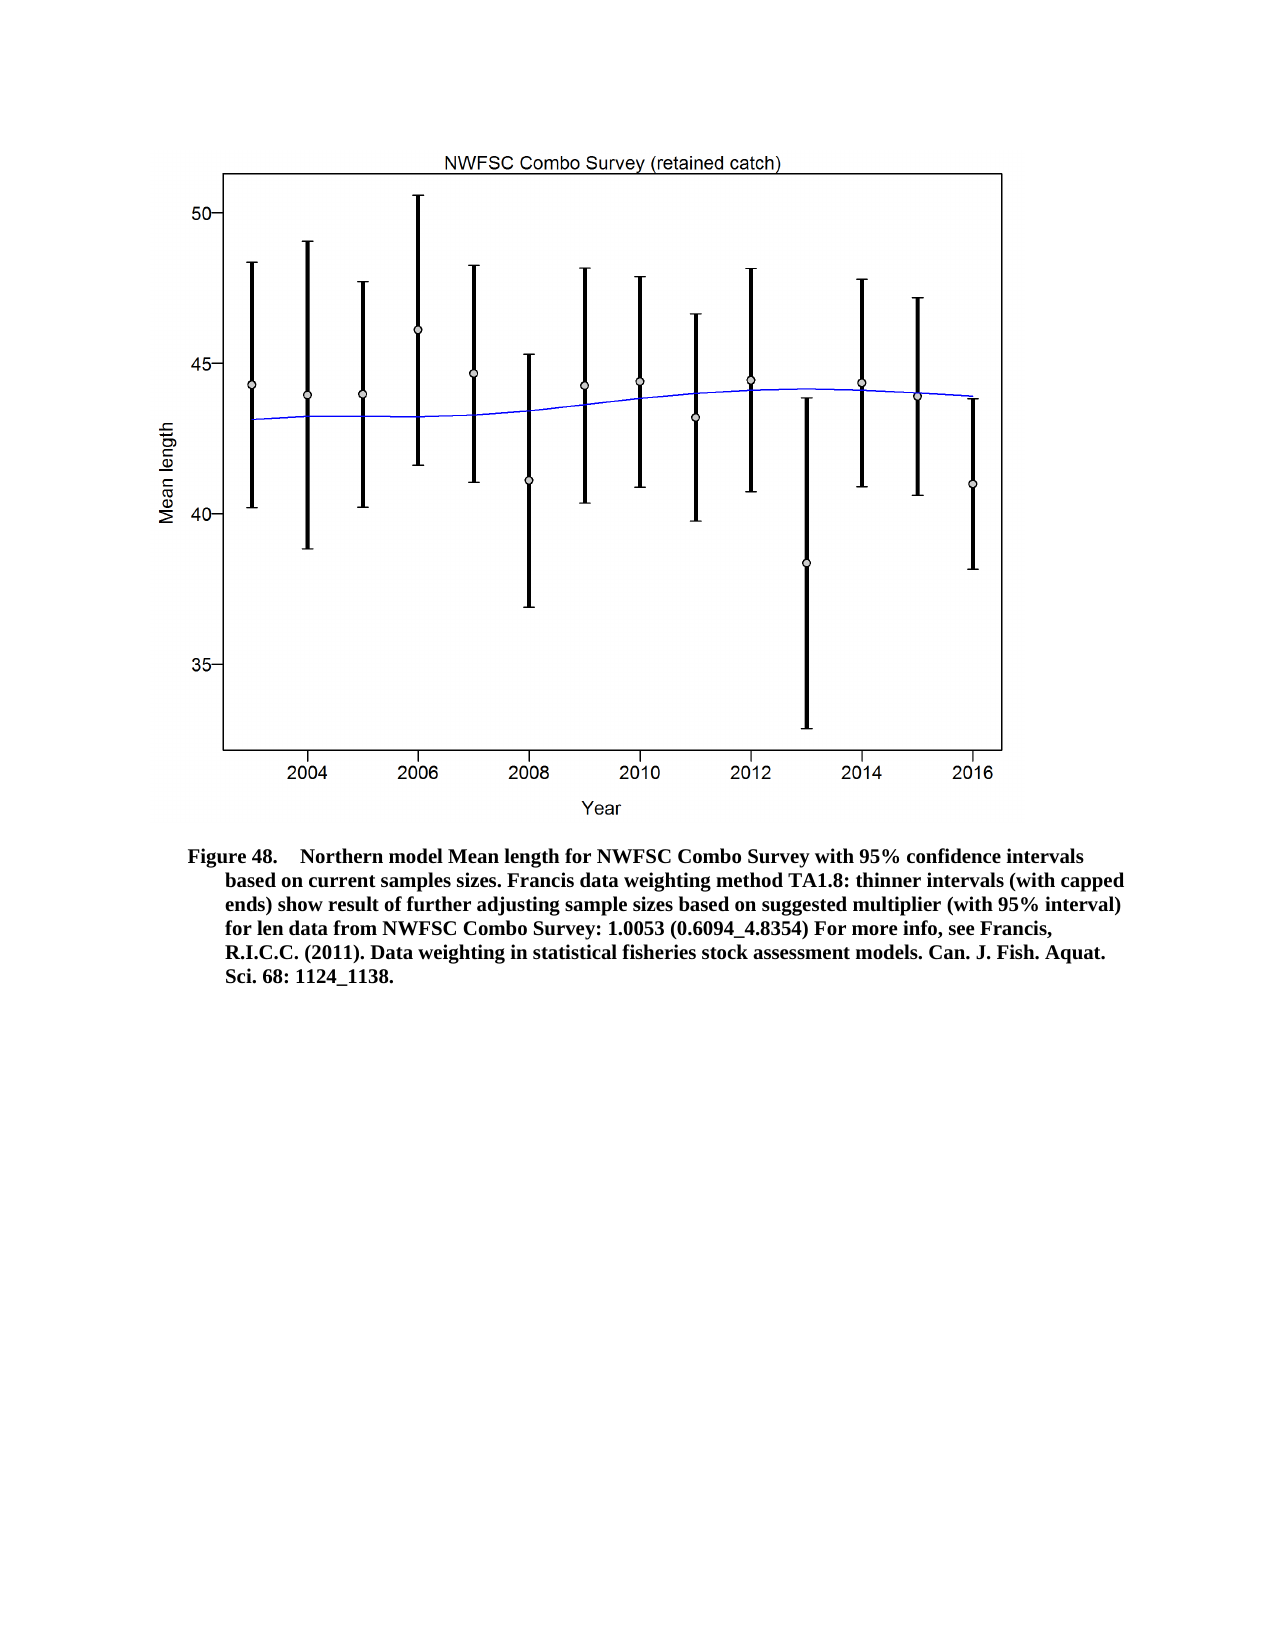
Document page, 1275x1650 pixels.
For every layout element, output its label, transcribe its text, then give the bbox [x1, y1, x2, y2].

picture [150, 150, 1025, 823]
text Northern model Mean length for NWFSC Combo Survey with 95% confidence intervals based on current samples sizes. Francis data weighting method TA1.8: thinner intervals (with capped ends) show result of further adjusting sample sizes based on suggested multiplier (with 95% interval) for len data from NWFSC Combo Survey: 1.0053 (0.6094_4.8354) For more info, see Francis, R.I.C.C. (2011). Data weighting in statistical fisheries stock assessment models. Can. J. Fish. Aquat. Sci. 68: 1124_1138. [187, 844, 1125, 988]
